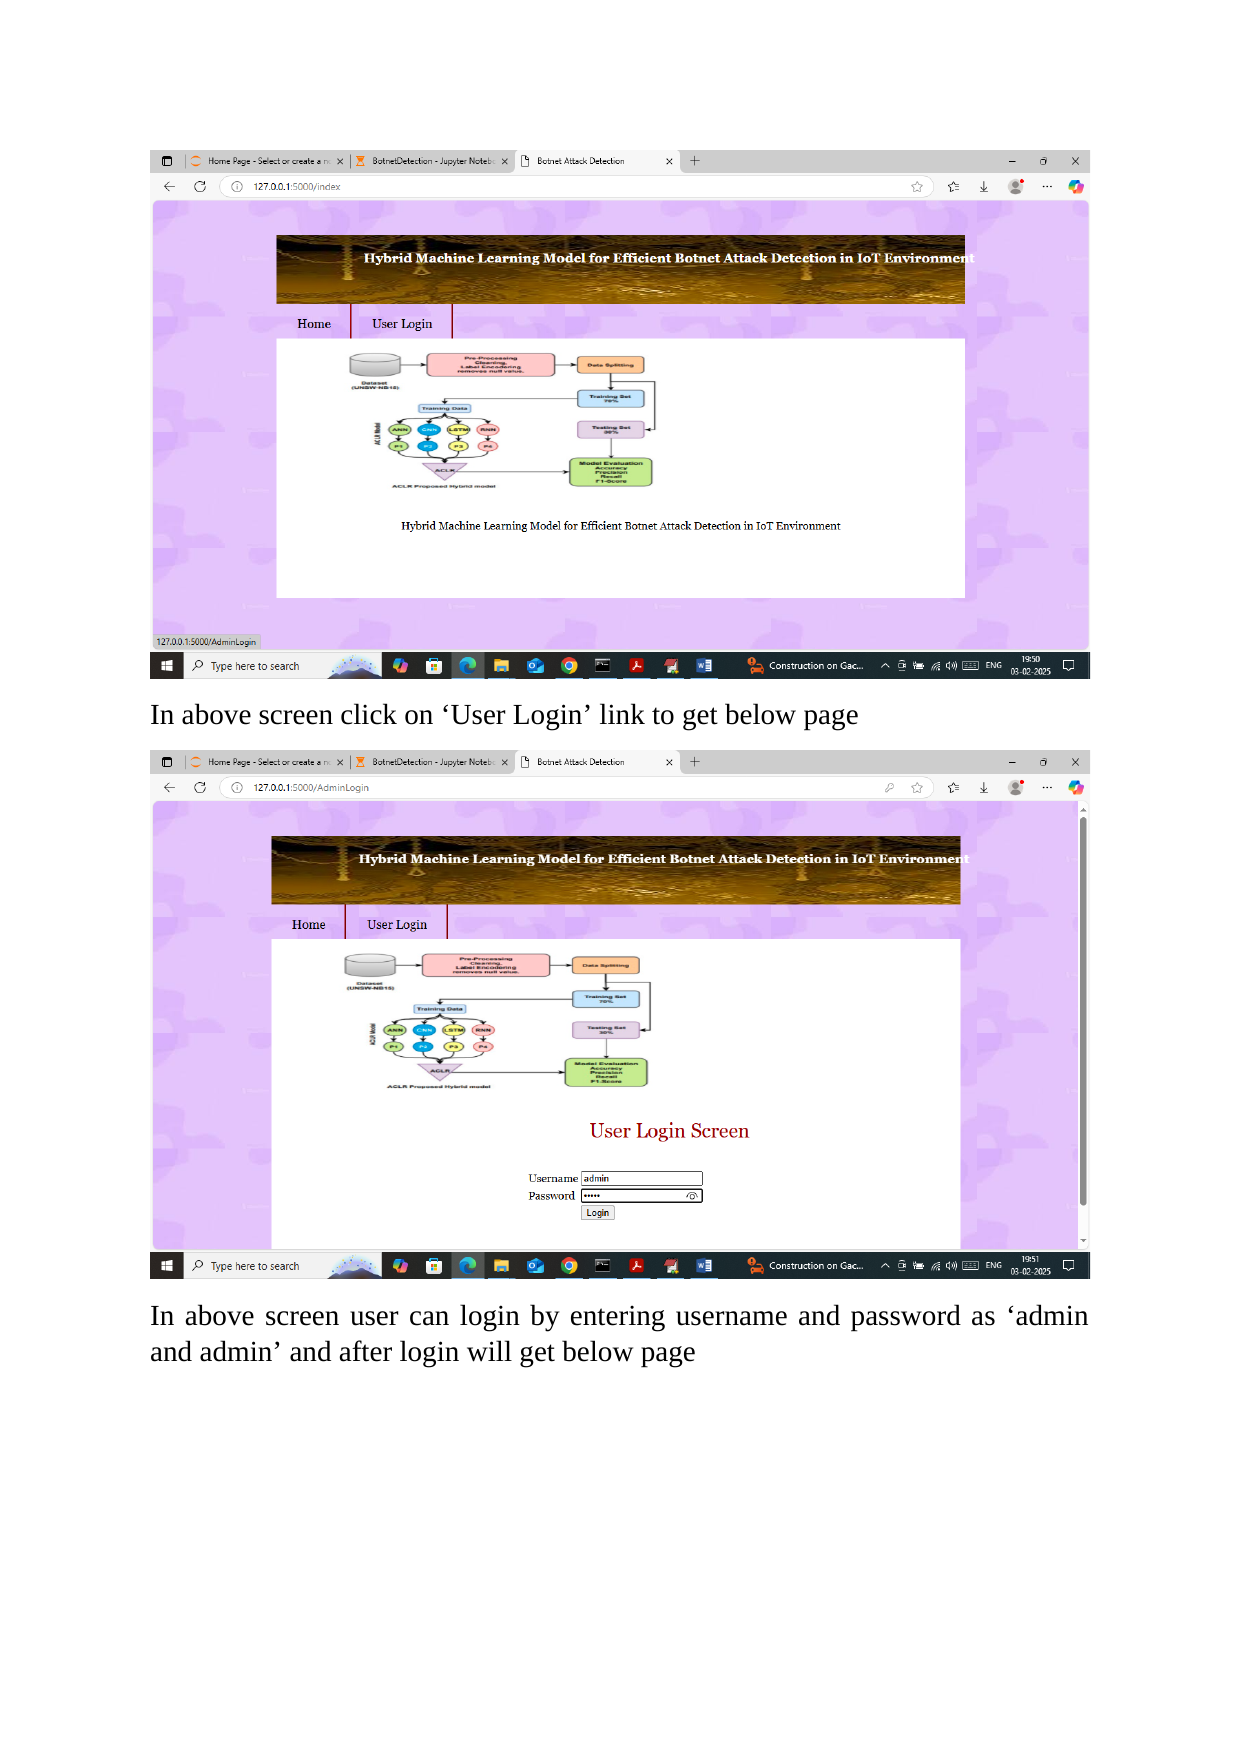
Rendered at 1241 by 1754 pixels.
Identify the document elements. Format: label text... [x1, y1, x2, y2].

picture [150, 750, 1091, 1279]
picture [150, 150, 1091, 679]
text In above screen user can login by entering username and password as ‘admin and admin’ and after login will get below page [150, 1298, 1090, 1367]
text In above screen click on ‘User Login’ link to get below page [150, 697, 1090, 731]
